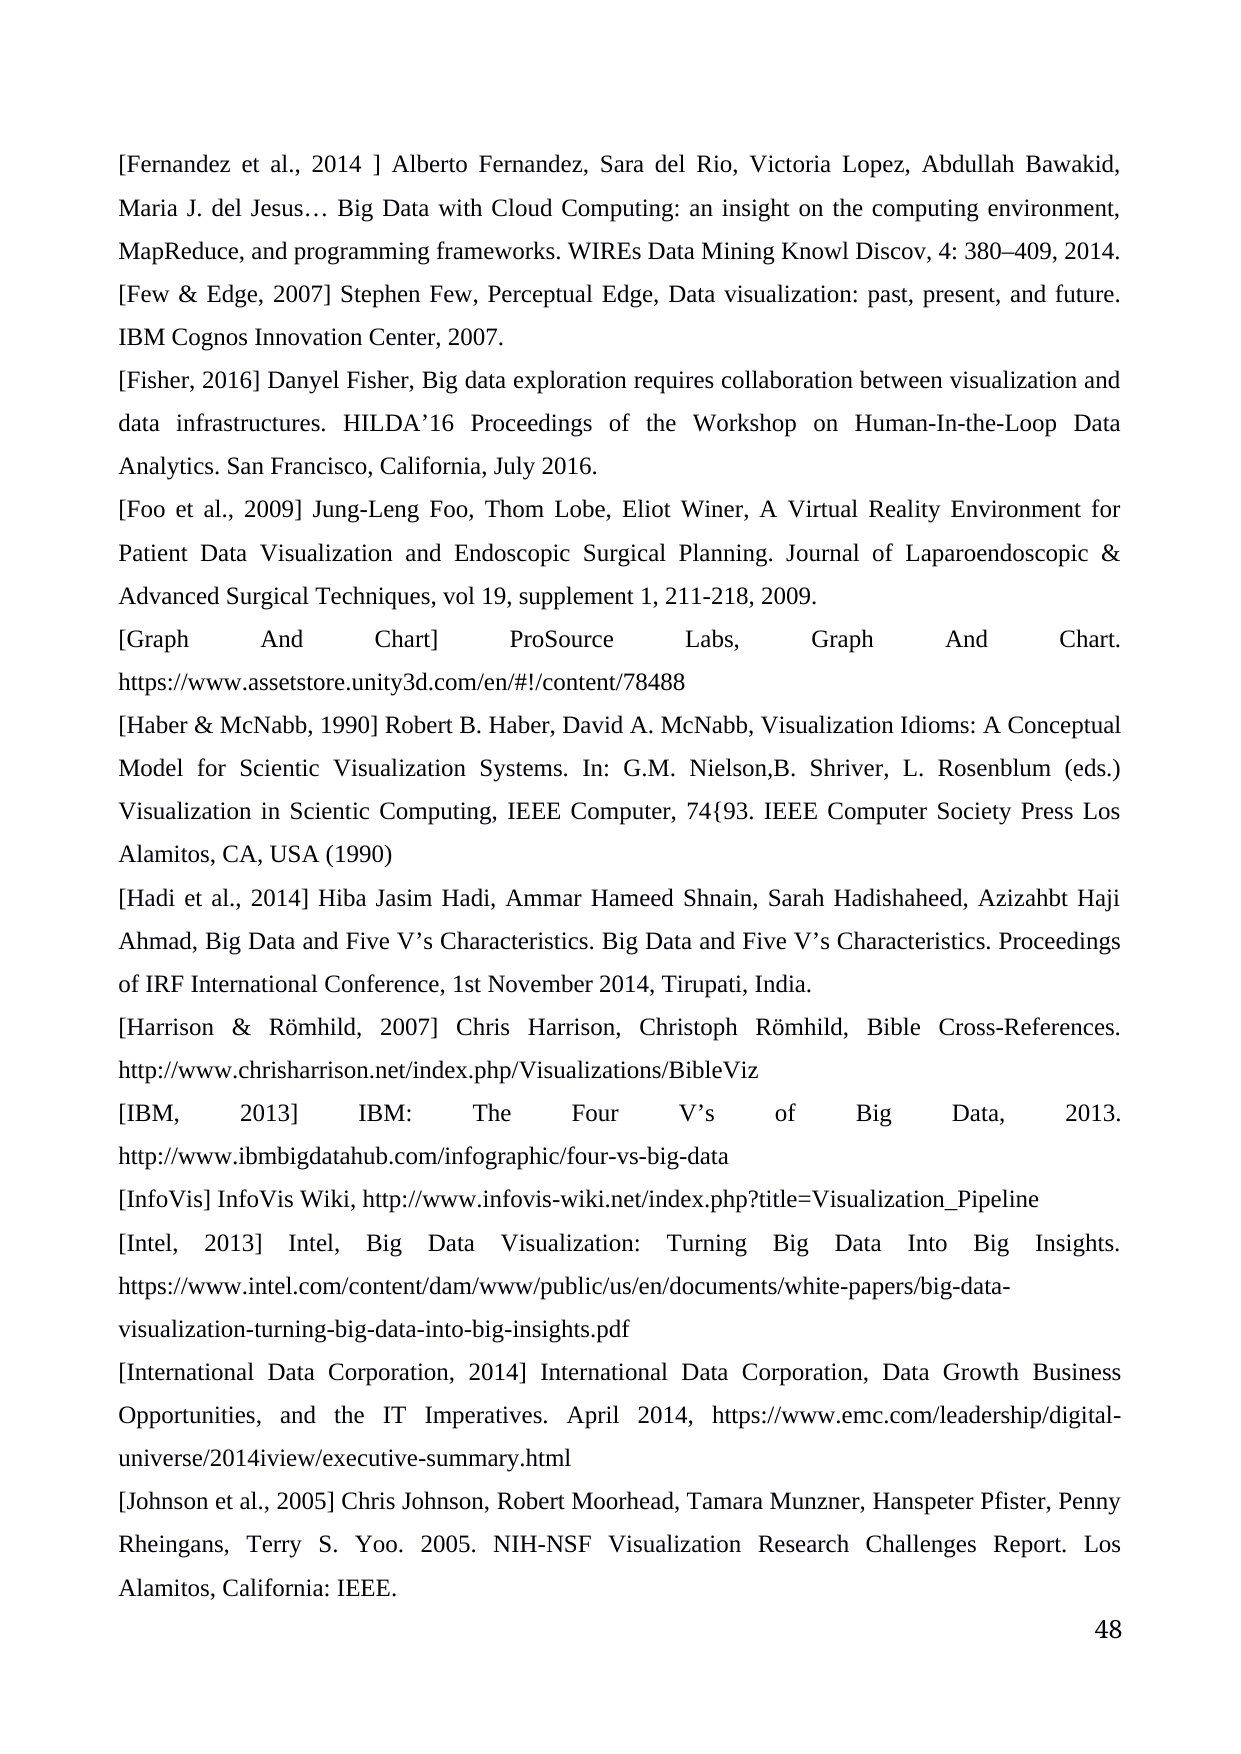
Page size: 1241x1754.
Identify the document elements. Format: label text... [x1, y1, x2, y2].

text [Haber & McNabb, 1990] Robert B. Haber, David A. McNabb, Visualization Idioms: A Conceptual Model for Scientic Visualization Systems. In: G.M. Nielson,B. Shriver, L. Rosenblum (eds.) Visualization in Scientic Computing, IEEE Computer, 74{93. IEEE Computer Society Press Los Alamitos, CA, USA (1990) [118, 710, 1122, 868]
text [IBM, 2013] IBM: The Four V’s of Big Data, 2013. http://www.ibmbigdatahub.com/infographic/four-vs-big-data [118, 1098, 1122, 1170]
text [Fisher, 2016] Danyel Fisher, Big data exploration requires collaboration between visualization and data infrastructures. HILDA’16 Proceedings of the Workshop on Human-In-the-Loop Data Analytics. San Francisco, California, July 2016. [118, 365, 1122, 480]
text [Fernandez et al., 2014 ] Alberto Fernandez, Sara del Rio, Victoria Lopez, Abdullah Bawakid, Maria J. del Jesus… Big Data with Cloud Computing: an insight on the computing environment, MapReduce, and programming frameworks. WIREs Data Mining Knowl Discov, 4: 380–409, 2014. [118, 149, 1122, 264]
text [Foo et al., 2009] Jung-Leng Foo, Thom Lobe, Eliot Winer, A Virtual Reality Environment for Patient Data Visualization and Endoscopic Surgical Planning. Journal of Laparoendoscopic & Advanced Surgical Techniques, vol 19, supplement 1, 211-218, 2009. [118, 494, 1122, 609]
text [Johnson et al., 2005] Chris Johnson, Robert Moorhead, Tamara Munzner, Hanspeter Pfister, Penny Rheingans, Terry S. Yoo. 2005. NIH-NSF Visualization Research Challenges Report. Los Alamitos, California: IEEE. [118, 1486, 1122, 1601]
text [International Data Corporation, 2014] International Data Corporation, Data Growth Business Opportunities, and the IT Imperatives. April 2014, https://www.emc.com/leadership/digital-universe/2014iview/executive-summary.html [118, 1357, 1122, 1472]
text [Harrison & Römhild, 2007] Chris Harrison, Christoph Römhild, Bible Cross-References. http://www.chrisharrison.net/index.php/Visualizations/BibleViz [118, 1012, 1122, 1084]
text [Hadi et al., 2014] Hiba Jasim Hadi, Ammar Hameed Shnain, Sarah Hadishaheed, Azizahbt Haji Ahmad, Big Data and Five V’s Characteristics. Big Data and Five V’s Characteristics. Proceedings of IRF International Conference, 1st November 2014, Tirupati, India. [118, 883, 1122, 998]
text [Intel, 2013] Intel, Big Data Visualization: Turning Big Data Into Big Insights. https://www.intel.com/content/dam/www/public/us/en/documents/white-papers/big-data-visualization-turning-big-data-into-big-insights.pdf [118, 1228, 1122, 1343]
text [Few & Edge, 2007] Stephen Few, Perceptual Edge, Data visualization: past, present, and future. IBM Cognos Innovation Center, 2007. [118, 279, 1122, 351]
text [Graph And Chart] ProSource Labs, Graph And Chart. https://www.assetstore.unity3d.com/en/#!/content/78488 [118, 624, 1122, 696]
text [InfoVis] InfoVis Wiki, http://www.infovis-wiki.net/index.php?title=Visualization_Pipeline [118, 1184, 1122, 1213]
